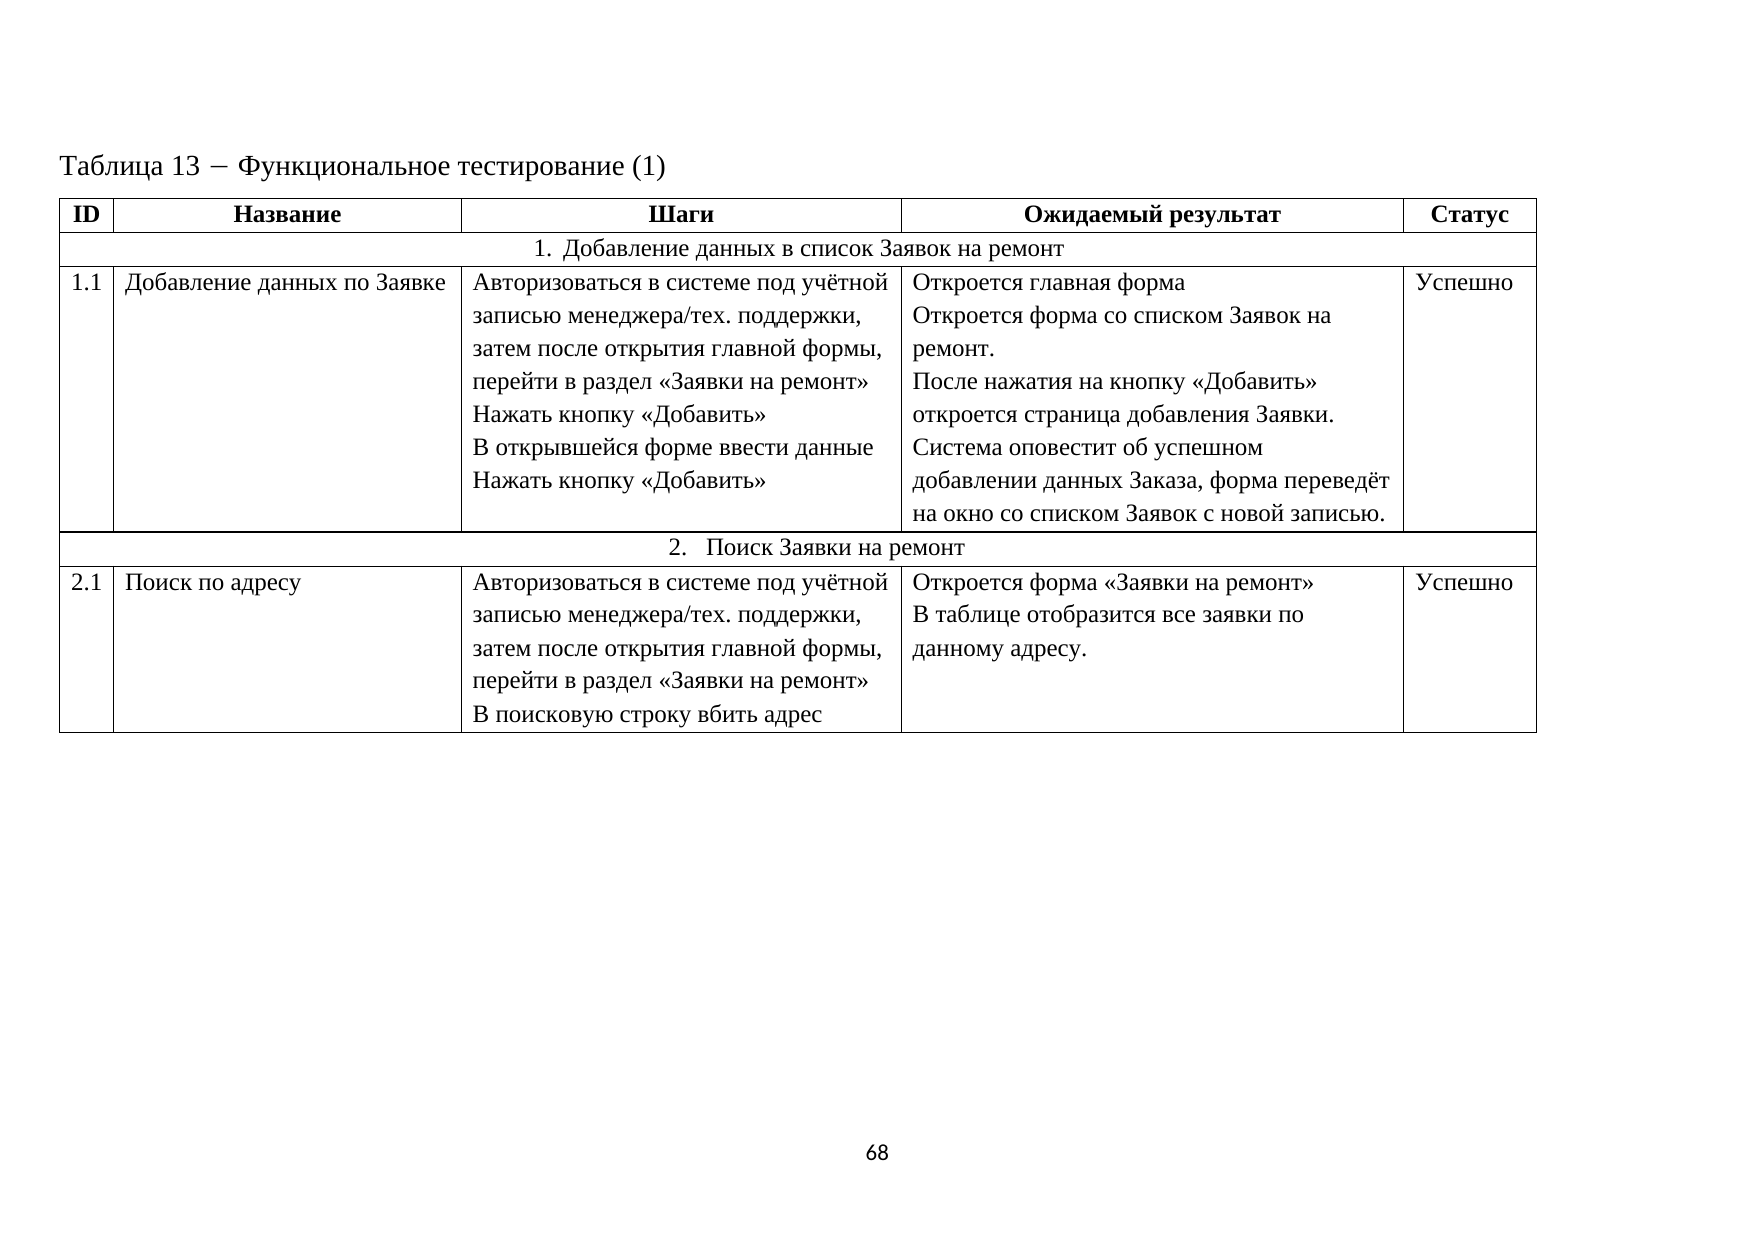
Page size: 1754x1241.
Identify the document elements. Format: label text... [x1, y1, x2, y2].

table_cell Успешно [1404, 267, 1536, 531]
table_cell Откроется главная форма Откроется форма со списком Заявок на ремонт. После нажатия на кнопку «Добавить» откроется страница добавления Заявки. Система оповестит об успешном добавлении данных Заказа, форма переведёт на окно со списком Заявок с новой записью. [902, 267, 1403, 531]
table_cell Добавление данных в список Заявок на ремонт [60, 233, 1536, 266]
table_cell 1.1 [60, 267, 113, 531]
table_header Ожидаемый результат [902, 199, 1403, 232]
table_cell Авторизоваться в системе под учётной записью менеджера/тех. поддержки, затем после открытия главной формы, перейти в раздел «Заявки на ремонт» Нажать кнопку «Добавить» В открывшейся форме ввести данные Нажать кнопку «Добавить» [462, 267, 901, 531]
table_cell Поиск по адресу [114, 567, 461, 732]
table_header Шаги [462, 199, 901, 232]
table_header Статус [1404, 199, 1536, 232]
table_cell Добавление данных по Заявке [114, 267, 461, 531]
table_cell 2.1 [60, 567, 113, 732]
table_cell Авторизоваться в системе под учётной записью менеджера/тех. поддержки, затем после открытия главной формы, перейти в раздел «Заявки на ремонт» В поисковую строку вбить адрес [462, 567, 901, 732]
table_header Название [114, 199, 461, 232]
text Таблица 13 Функциональное тестирование (1) [59, 148, 1695, 181]
table_cell Успешно [1404, 567, 1536, 732]
table_header ID [60, 199, 113, 232]
table_cell Поиск Заявки на ремонт [60, 533, 1536, 566]
table_cell Откроется форма «Заявки на ремонт» В таблице отобразится все заявки по данному адресу. [902, 567, 1403, 732]
